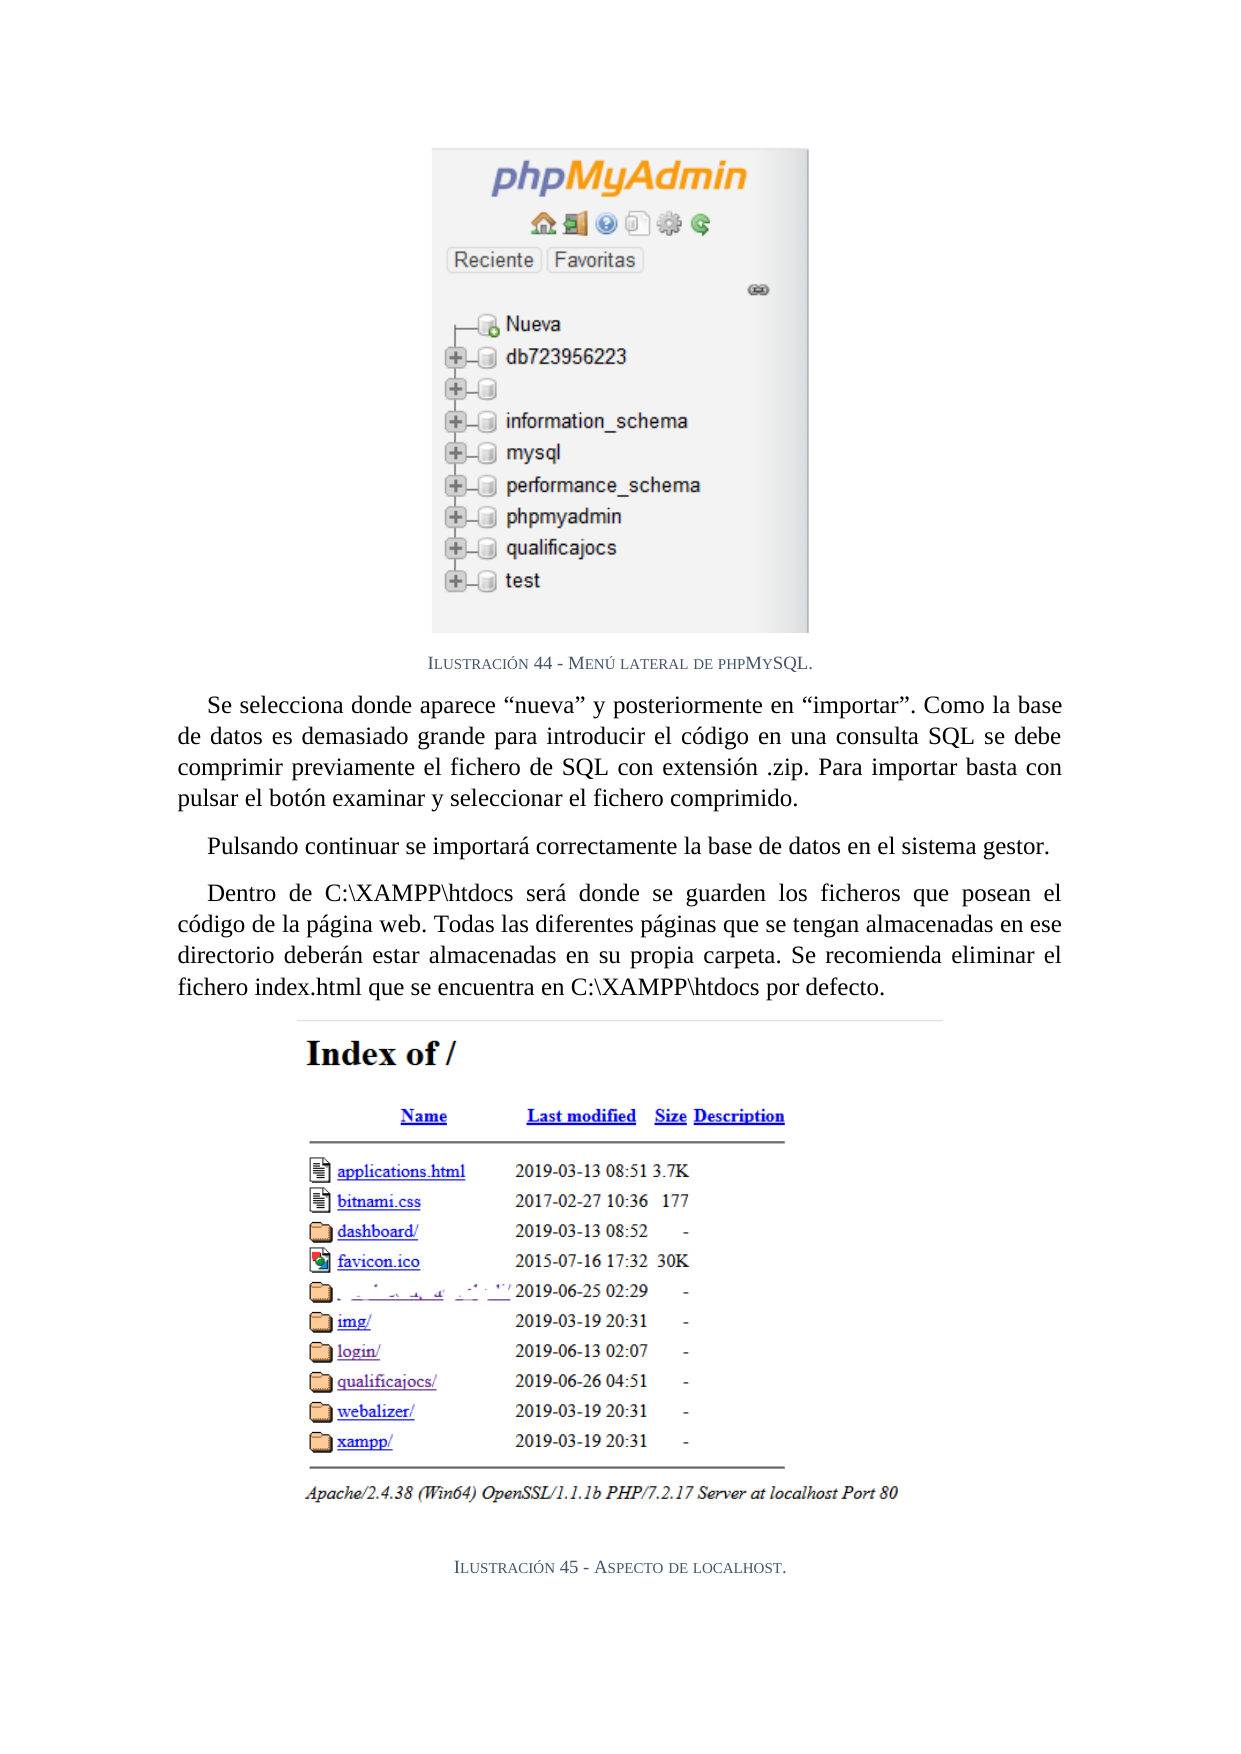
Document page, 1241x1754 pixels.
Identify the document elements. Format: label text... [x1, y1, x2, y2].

text Pulsando continuar se importará correctamente la base de datos en el sistema gestor. [177, 831, 1063, 859]
text Se selecciona donde aparece “nueva” y posteriormente en “importar”. Como la base de datos es demasiado grande para introducir el código en una consulta SQL se debe comprimir previamente el fichero de SQL con extensión .zip. Para importar basta con pulsar el botón examinar y seleccionar el fichero comprimido. [177, 690, 1063, 812]
text Ilustración 44 - Menú lateral de phpMySQL. [177, 652, 1063, 673]
picture [297, 1019, 943, 1537]
text Ilustración 45 - Aspecto de localhost. [177, 1556, 1063, 1577]
text Dentro de C:\XAMPP\htdocs será donde se guarden los ficheros que posean el código de la página web. Todas las diferentes páginas que se tengan almacenadas en ese directorio deberán estar almacenadas en su propia carpeta. Se recomienda eliminar el fichero index.html que se encuentra en C:\XAMPP\htdocs por defecto. [177, 878, 1063, 1000]
picture [431, 147, 809, 633]
